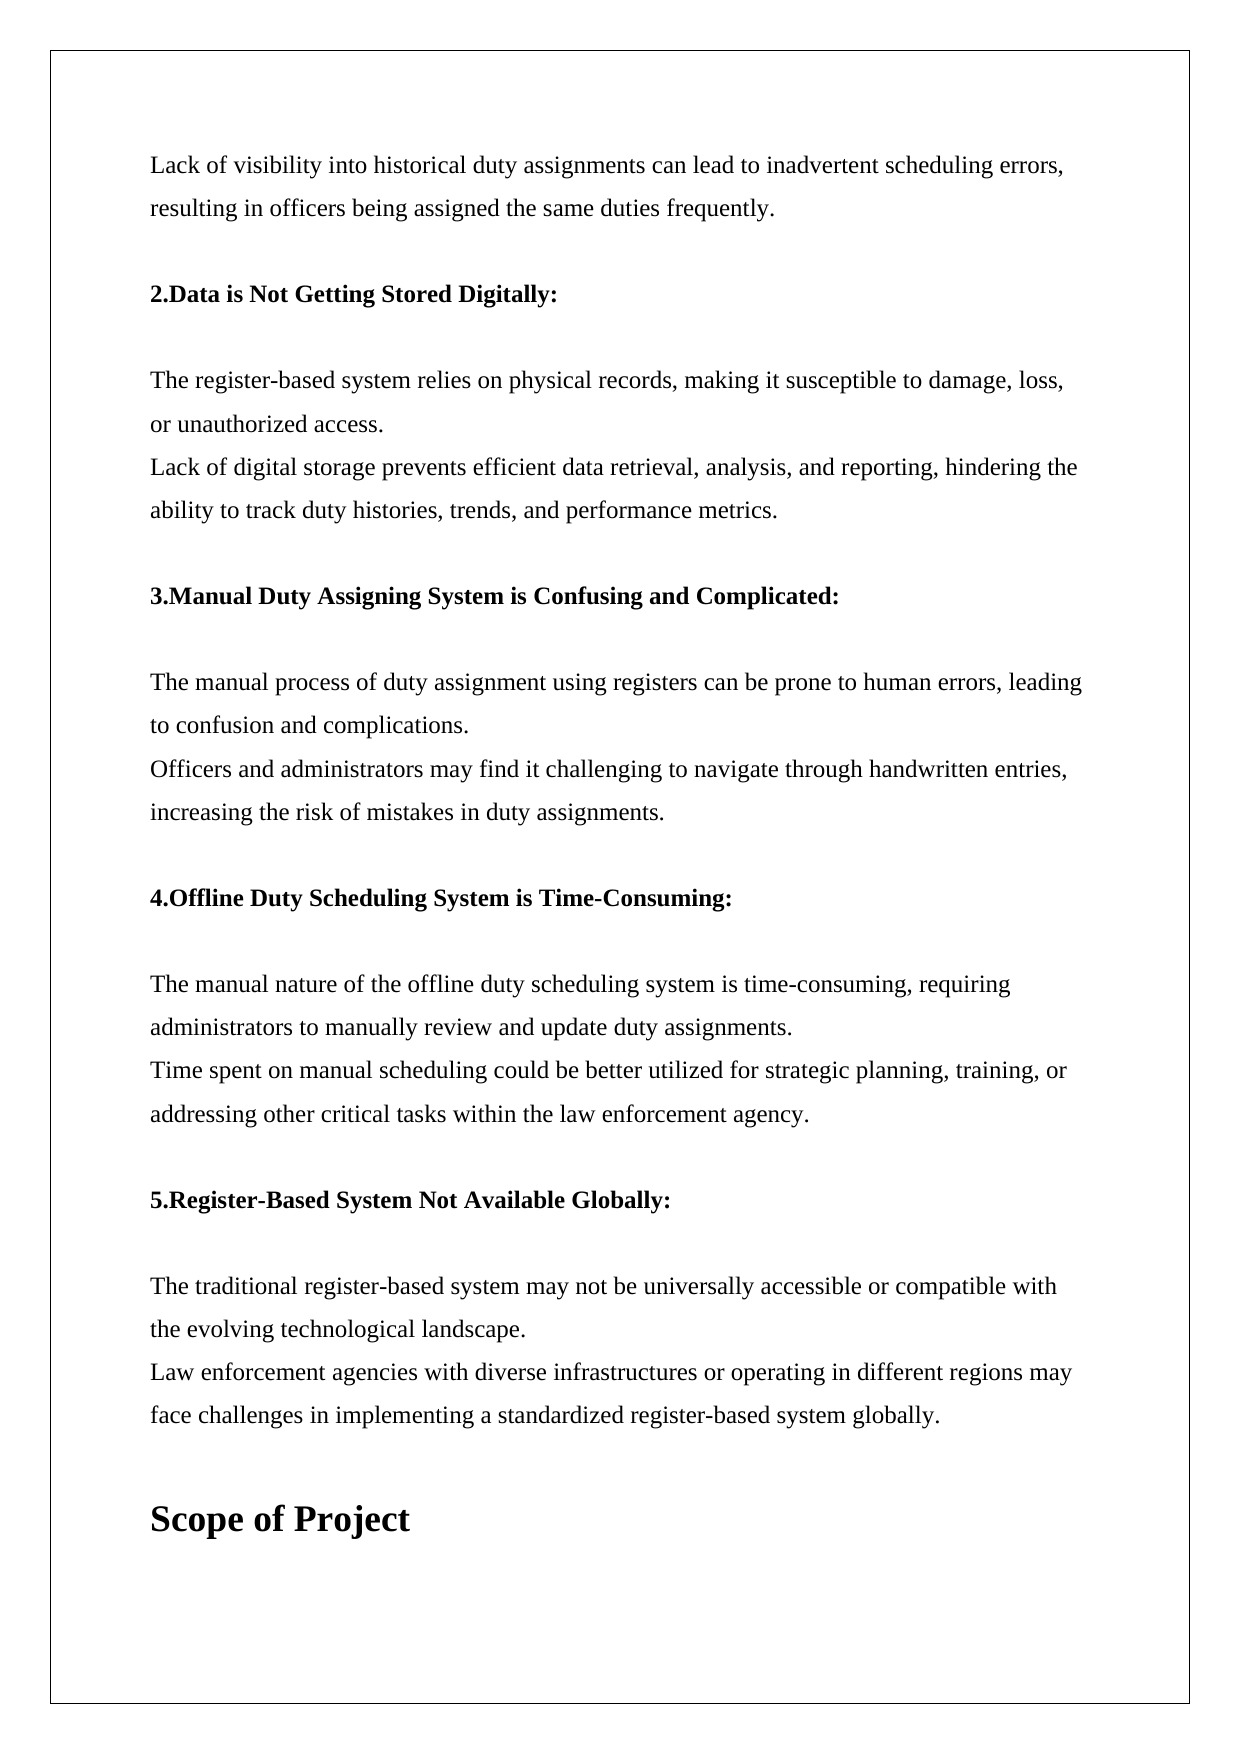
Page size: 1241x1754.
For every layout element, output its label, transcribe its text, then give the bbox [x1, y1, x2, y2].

text Lack of visibility into historical duty assignments can lead to inadvertent scheduling errors, resulting in officers being assigned the same duties frequently. [150, 150, 1090, 222]
text Officers and administrators may find it challenging to navigate through handwritten entries, increasing the risk of mistakes in duty assignments. [150, 754, 1090, 826]
text The manual process of duty assignment using registers can be prone to human errors, leading to confusion and complications. [150, 667, 1090, 739]
text 5.Register-Based System Not Available Globally: [150, 1185, 1090, 1214]
text The traditional register-based system may not be universally accessible or compatible with the evolving technological landscape. [150, 1271, 1090, 1343]
text Scope of Project [150, 1496, 1090, 1539]
text 3.Manual Duty Assigning System is Confusing and Complicated: [150, 581, 1090, 610]
text The manual nature of the offline duty scheduling system is time-consuming, requiring administrators to manually review and update duty assignments. [150, 969, 1090, 1041]
text Time spent on manual scheduling could be better utilized for strategic planning, training, or addressing other critical tasks within the law enforcement agency. [150, 1056, 1090, 1127]
text Law enforcement agencies with diverse infrastructures or operating in different regions may face challenges in implementing a standardized register-based system globally. [150, 1357, 1090, 1429]
text 4.Offline Duty Scheduling System is Time-Consuming: [150, 883, 1090, 912]
text 2.Data is Not Getting Stored Digitally: [150, 279, 1090, 308]
text Lack of digital storage prevents efficient data retrieval, analysis, and reporting, hindering the ability to track duty histories, trends, and performance metrics. [150, 452, 1090, 524]
text The register-based system relies on physical records, making it susceptible to damage, loss, or unauthorized access. [150, 366, 1090, 437]
